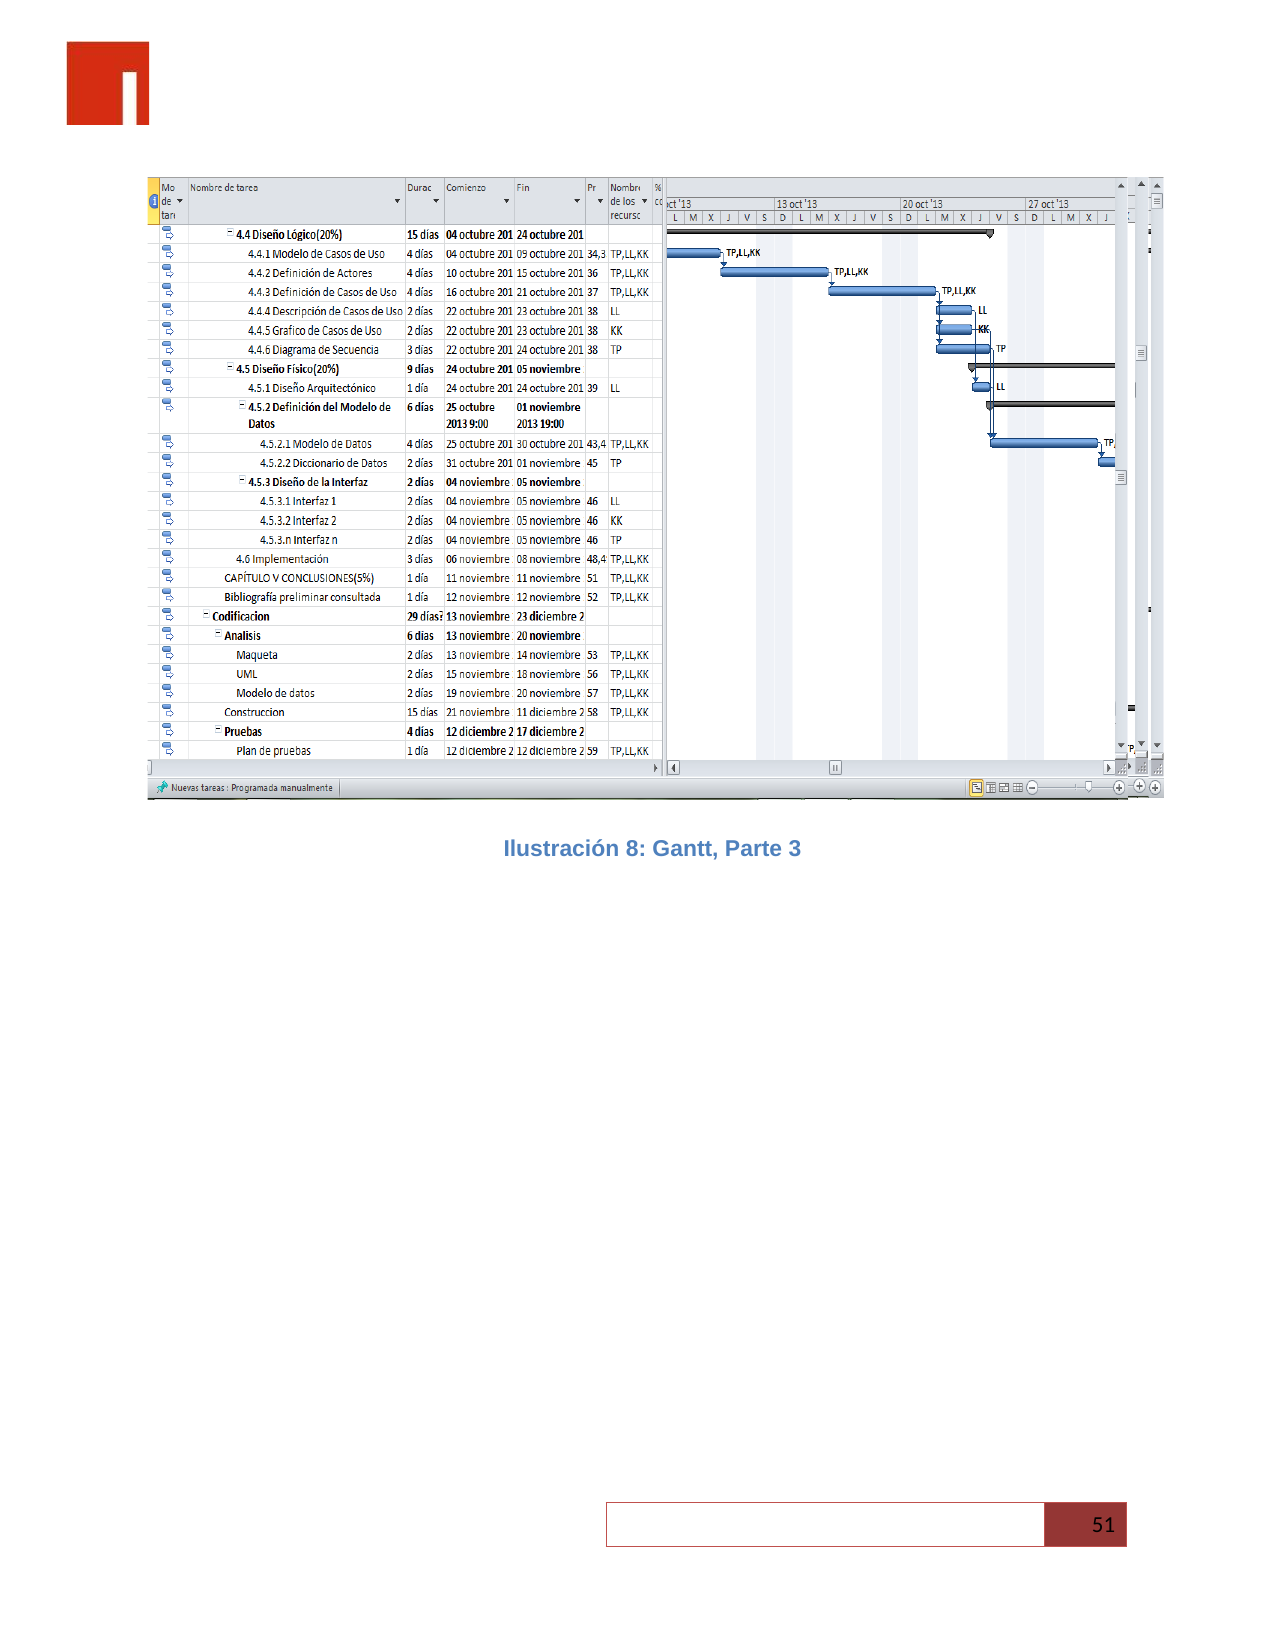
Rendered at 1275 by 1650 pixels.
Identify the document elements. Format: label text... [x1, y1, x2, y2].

picture [147, 177, 1166, 800]
text Ilustración 8: Gantt, Parte 3 [148, 835, 1157, 861]
picture [66, 41, 150, 125]
